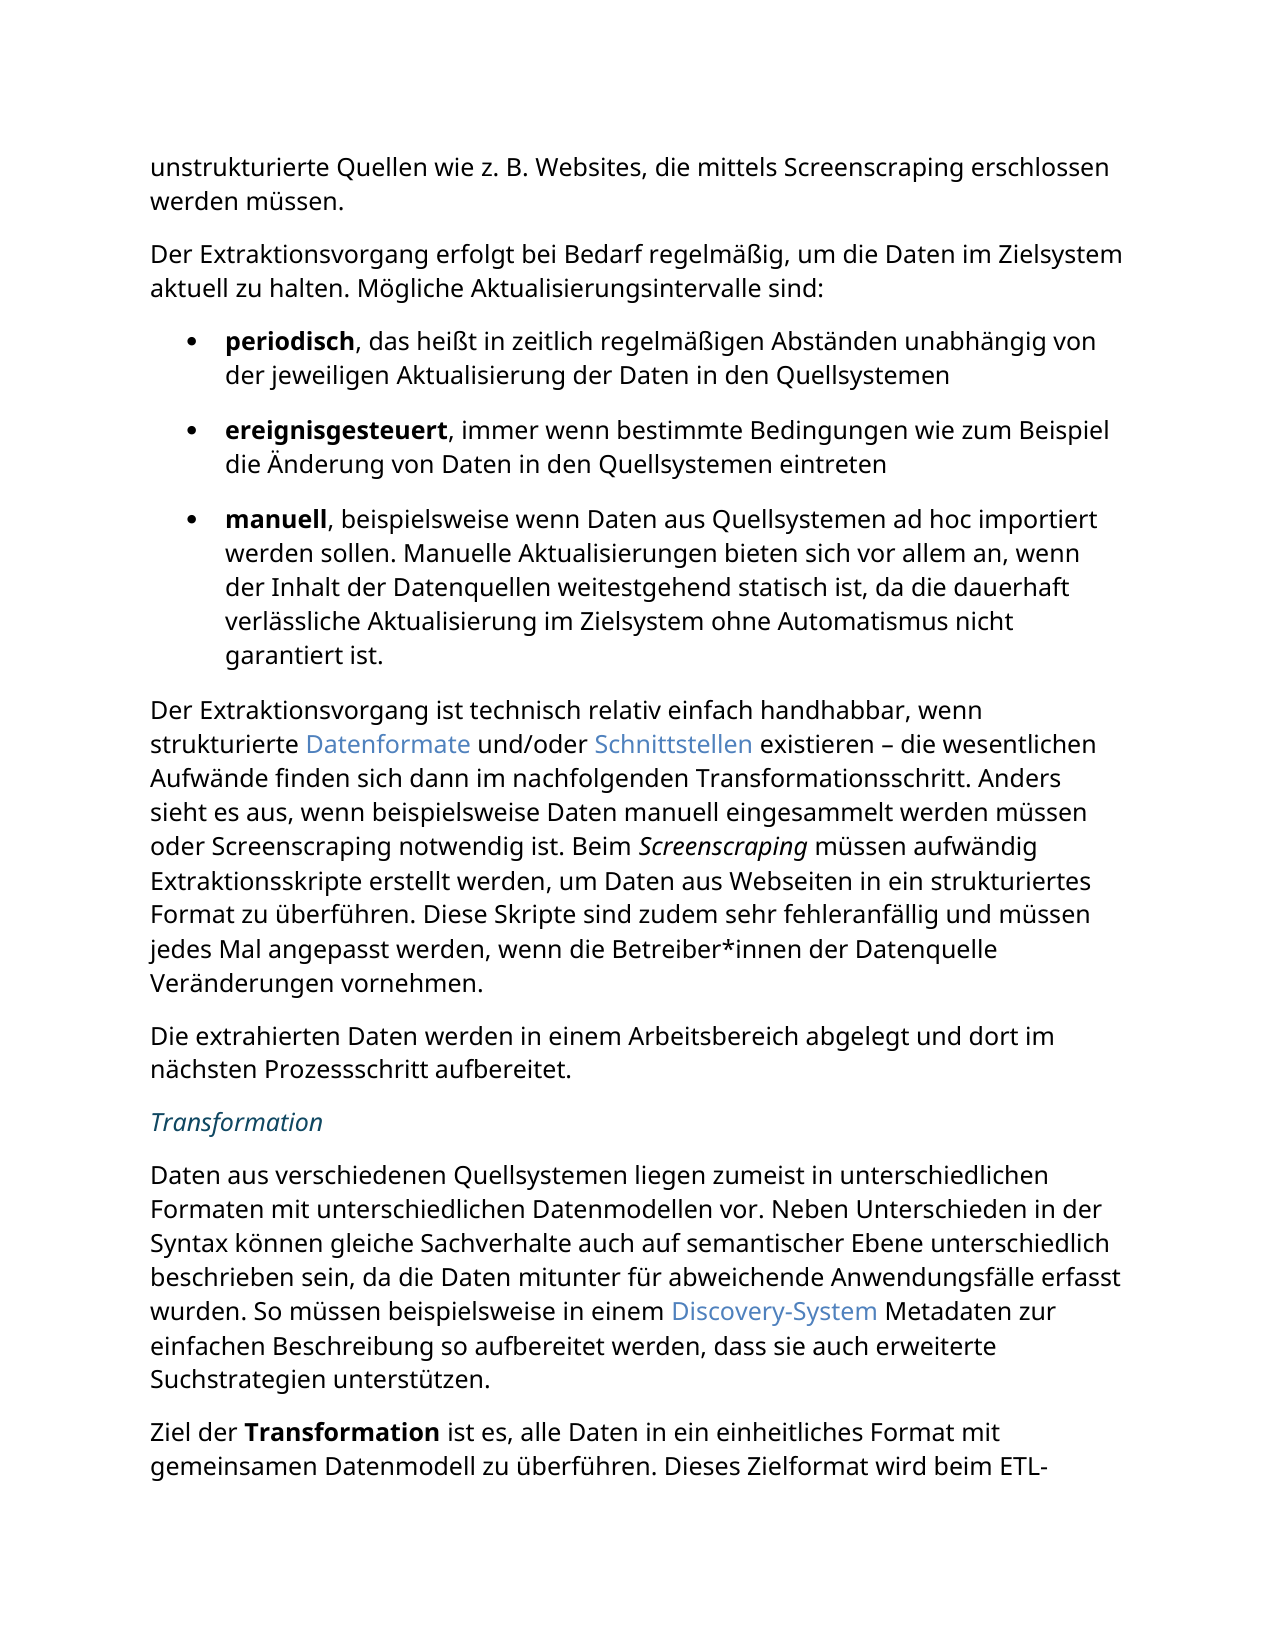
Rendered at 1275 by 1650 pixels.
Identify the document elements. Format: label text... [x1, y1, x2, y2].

text Der Extraktionsvorgang erfolgt bei Bedarf regelmäßig, um die Daten im Zielsystem aktuell zu halten. Mögliche Aktualisierungsintervalle sind: [150, 237, 1125, 305]
list manuell, beispielsweise wenn Daten aus Quellsystemen ad hoc importiert werden sollen. Manuelle Aktualisierungen bieten sich vor allem an, wenn der Inhalt der Datenquellen weitestgehend statisch ist, da die dauerhaft verlässliche Aktualisierung im Zielsystem ohne Automatismus nicht garantiert ist. [187, 502, 1125, 672]
text Der Extraktionsvorgang ist technisch relativ einfach handhabbar, wenn strukturierte Datenformate und/oder Schnittstellen existieren – die wesentlichen Aufwände finden sich dann im nachfolgenden Transformationsschritt. Anders sieht es aus, wenn beispielsweise Daten manuell eingesammelt werden müssen oder Screenscraping notwendig ist. Beim Screenscraping müssen aufwändig Extraktionsskripte erstellt werden, um Daten aus Webseiten in ein strukturiertes Format zu überführen. Diese Skripte sind zudem sehr fehleranfällig und müssen jedes Mal angepasst werden, wenn die Betreiber*innen der Datenquelle Veränderungen vornehmen. [150, 693, 1125, 999]
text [150, 1415, 1125, 1483]
list periodisch, das heißt in zeitlich regelmäßigen Abständen unabhängig von der jeweiligen Aktualisierung der Daten in den Quellsystemen [187, 324, 1125, 392]
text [150, 150, 1125, 218]
list ereignisgesteuert, immer wenn bestimmte Bedingungen wie zum Beispiel die Änderung von Daten in den Quellsystemen eintreten [187, 413, 1125, 481]
text Daten aus verschiedenen Quellsystemen liegen zumeist in unterschiedlichen Formaten mit unterschiedlichen Datenmodellen vor. Neben Unterschieden in der Syntax können gleiche Sachverhalte auch auf semantischer Ebene unterschiedlich beschrieben sein, da die Daten mitunter für abweichende Anwendungsfälle erfasst wurden. So müssen beispielsweise in einem Discovery-System Metadaten zur einfachen Beschreibung so aufbereitet werden, dass sie auch erweiterte Suchstrategien unterstützen. [150, 1158, 1125, 1396]
subtitle Transformation [150, 1105, 1125, 1139]
text Die extrahierten Daten werden in einem Arbeitsbereich abgelegt und dort im nächsten Prozessschritt aufbereitet. [150, 1018, 1125, 1086]
